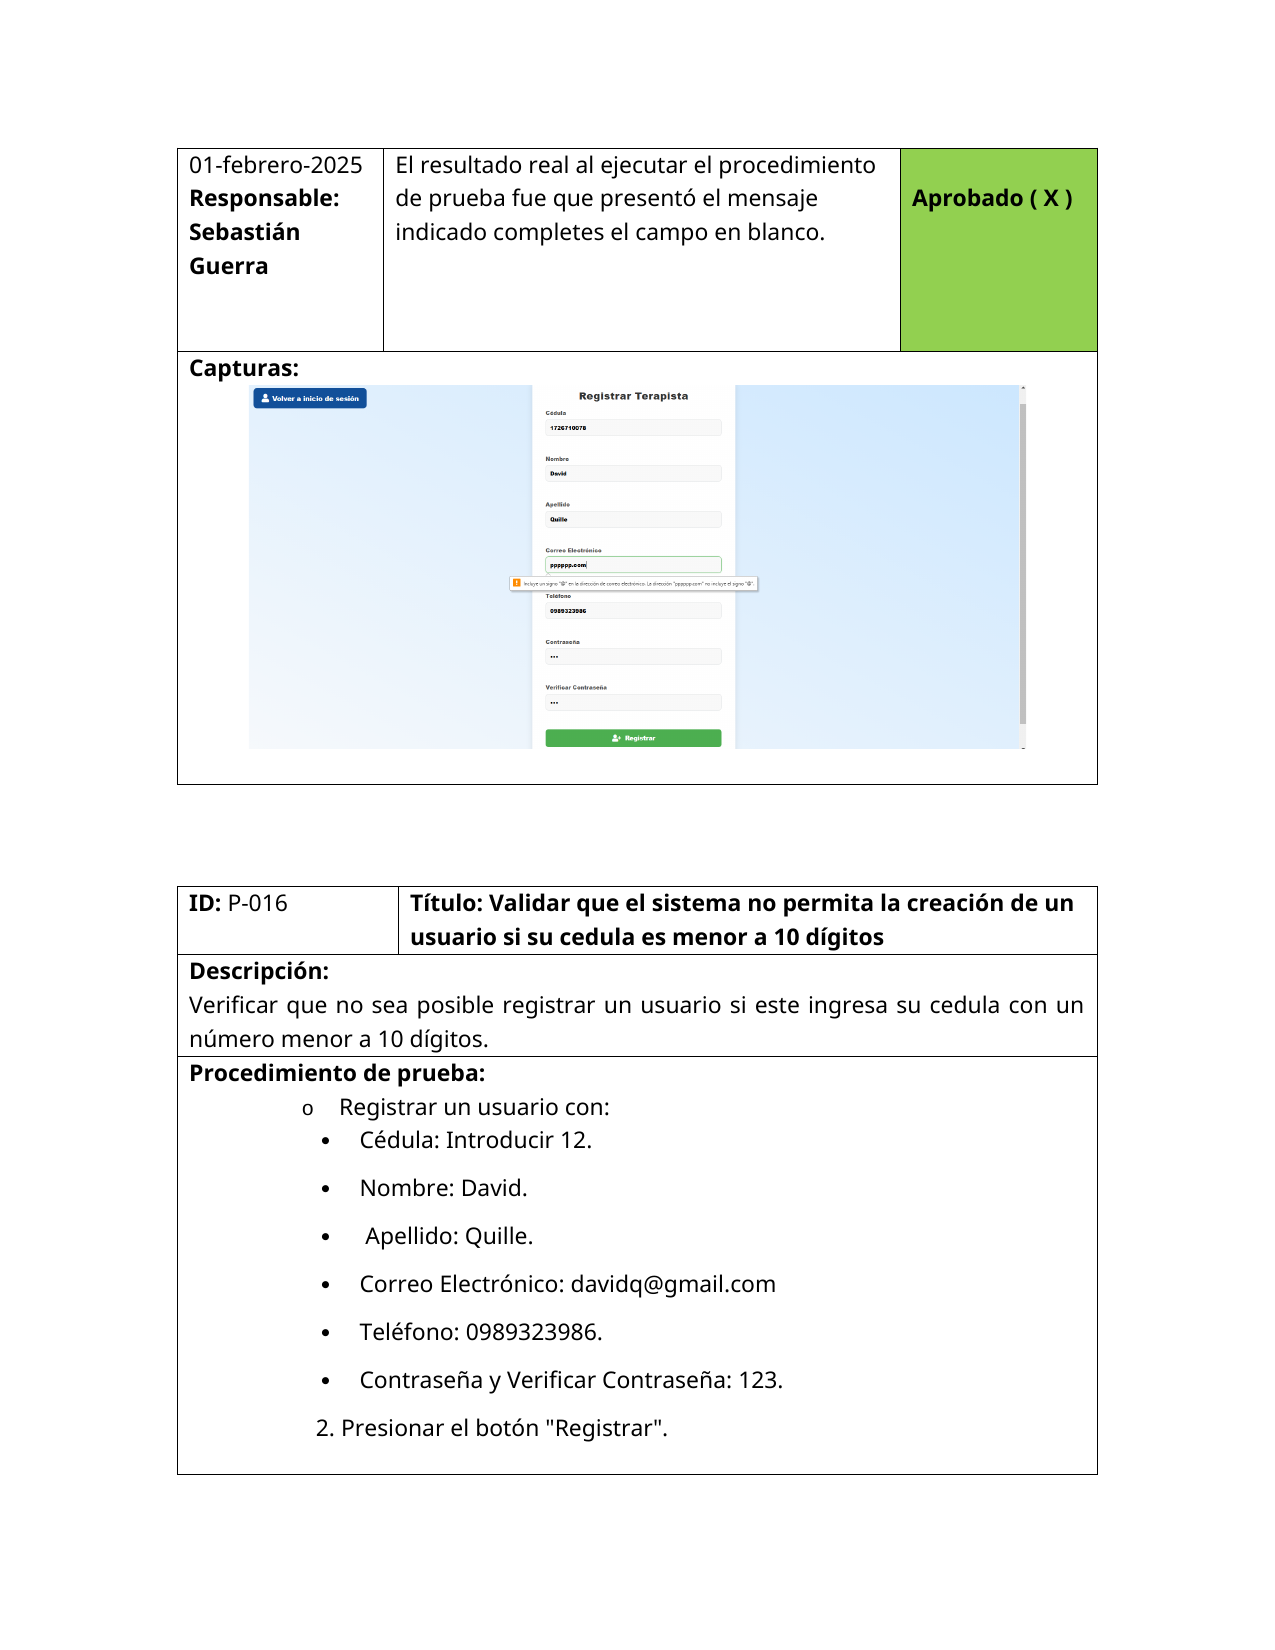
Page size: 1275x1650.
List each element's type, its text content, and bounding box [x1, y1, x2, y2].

table_header Título: Validar que el sistema no permita la creación de un usuario si su cedula es menor a 10 dígitos [399, 887, 1097, 954]
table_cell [384, 149, 900, 351]
table_header ID: P-016 [178, 887, 398, 954]
table_cell Aprobado ( X ) [901, 149, 1097, 351]
table_cell Procedimiento de prueba: Registrar un usuario con: Cédula: Introducir 12. Nombre: David. Apellido: Quille. Correo Electrónico: davidq@gmail.com Teléfono: 0989323986. Contraseña y Verificar Contraseña: 123. 2. Presionar el botón "Registrar". [178, 1057, 1097, 1474]
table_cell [178, 149, 383, 351]
table_cell Descripción: Verificar que no sea posible registrar un usuario si este ingresa su cedula con un número menor a 10 dígitos. [178, 955, 1097, 1056]
table_cell Capturas: [178, 352, 1097, 784]
picture [248, 385, 1027, 749]
